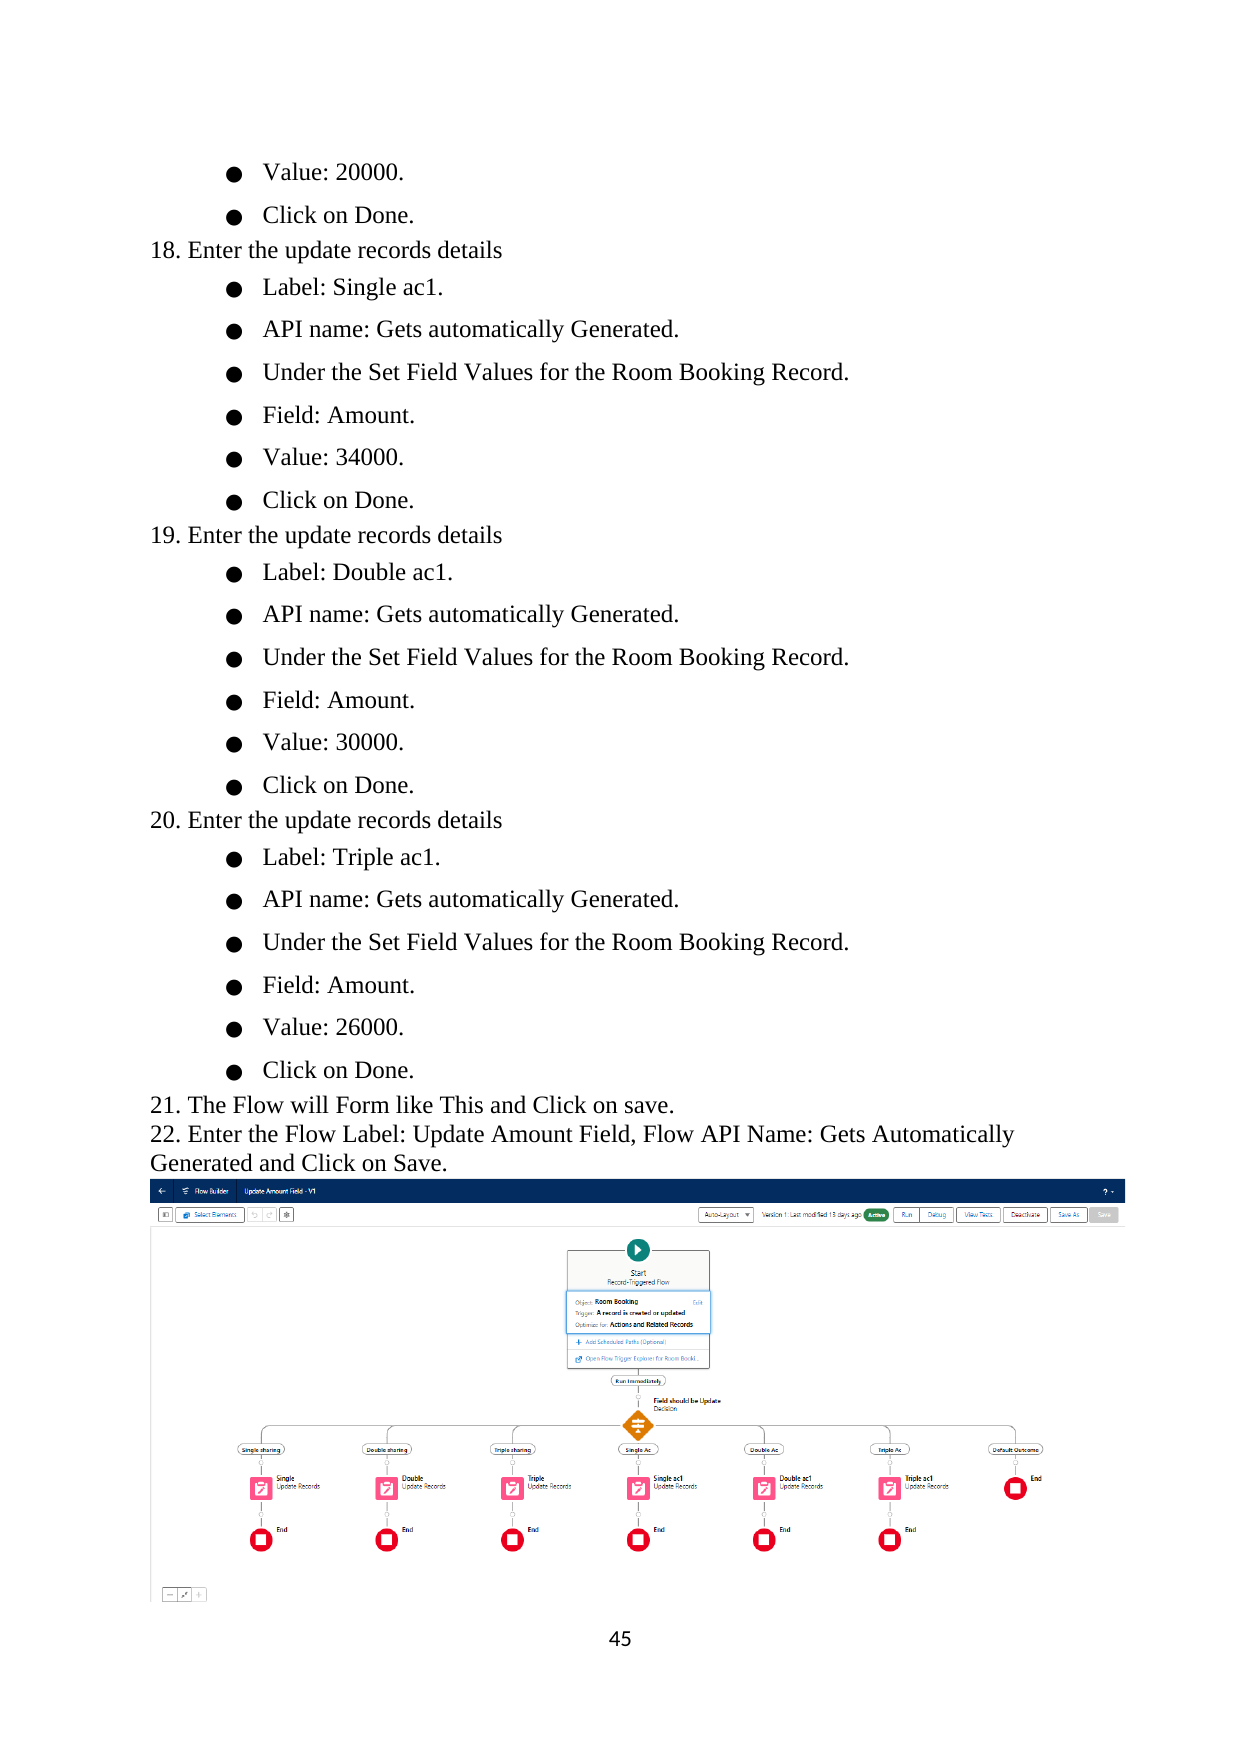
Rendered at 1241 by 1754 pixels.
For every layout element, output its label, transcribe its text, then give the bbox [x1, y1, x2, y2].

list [225, 349, 1090, 392]
list Under the Set Field Values for the Room Booking Record. [225, 634, 1090, 677]
list Click on Done. [225, 763, 1090, 805]
list Value: 26000. [225, 1005, 1090, 1048]
text 18. Enter the update records details [150, 235, 1090, 264]
list Label: Double ac1. [225, 549, 1090, 592]
list API name: Gets automatically Generated. [225, 307, 1090, 349]
list Value: 20000. [225, 150, 1090, 193]
list Click on Done. [225, 478, 1090, 520]
list Click on Done. [225, 1048, 1090, 1090]
list Label: Triple ac1. [225, 834, 1090, 877]
text 22. Enter the Flow Label: Update Amount Field, Flow API Name: Gets Automatically Generated and Click on Save. [150, 1119, 1090, 1176]
list API name: Gets automatically Generated. [225, 877, 1090, 919]
list Field: Amount. [225, 962, 1090, 1005]
text 19. Enter the update records details [150, 520, 1090, 549]
text 21. The Flow will Form like This and Click on save. [150, 1090, 1090, 1119]
list Field: Amount. [225, 677, 1090, 720]
list Value: 30000. [225, 720, 1090, 763]
list Label: Single ac1. [225, 264, 1090, 307]
list Value: 34000. [225, 435, 1090, 478]
list Click on Done. [225, 193, 1090, 235]
text 20. Enter the update records details [150, 805, 1090, 834]
picture [150, 1176, 1125, 1602]
list Under the Set Field Values for the Room Booking Record. [225, 919, 1090, 962]
list API name: Gets automatically Generated. [225, 592, 1090, 634]
list Field: Amount. [225, 392, 1090, 435]
